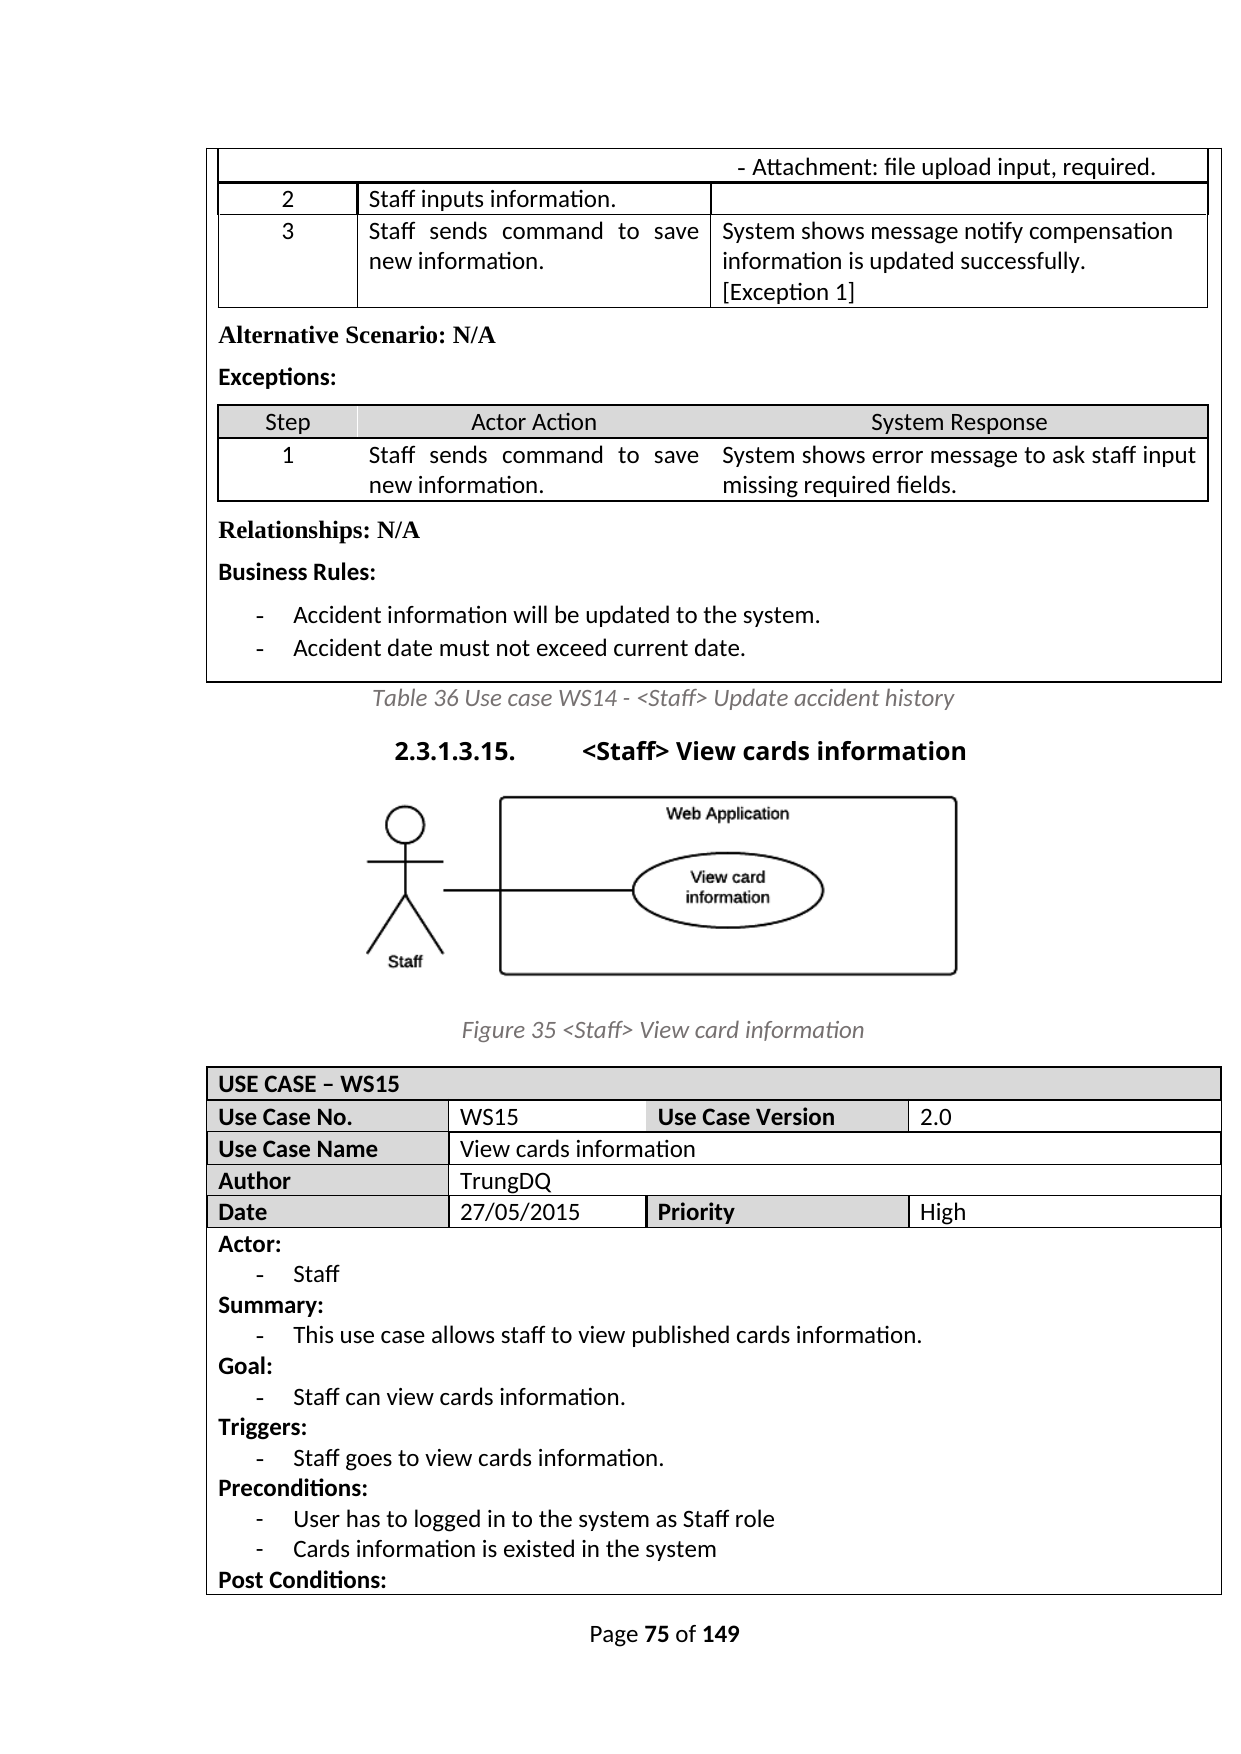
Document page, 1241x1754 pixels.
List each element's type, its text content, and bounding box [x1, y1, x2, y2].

table_cell View cards information [450, 1133, 1220, 1164]
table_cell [207, 1228, 1221, 1594]
table_cell TrungDQ [449, 1165, 1221, 1195]
table_cell Use Case Name [208, 1132, 448, 1164]
table_cell Date [208, 1196, 448, 1227]
table_header USE CASE – WS15 [208, 1068, 1220, 1099]
table_cell 2.0 [909, 1101, 1221, 1131]
table_cell WS15 [449, 1101, 646, 1131]
table_cell Use Case No. [207, 1101, 448, 1131]
table_cell 27/05/2015 [450, 1196, 645, 1227]
table_cell Author [207, 1165, 448, 1195]
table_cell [207, 149, 1221, 681]
table_cell High [910, 1196, 1220, 1227]
text Figure 35 <Staff> View card information [207, 1015, 1122, 1045]
picture [341, 770, 988, 996]
table_cell Priority [648, 1196, 908, 1227]
table_cell Use Case Version [646, 1101, 908, 1131]
subtitle <Staff> View cards information [394, 734, 1122, 768]
